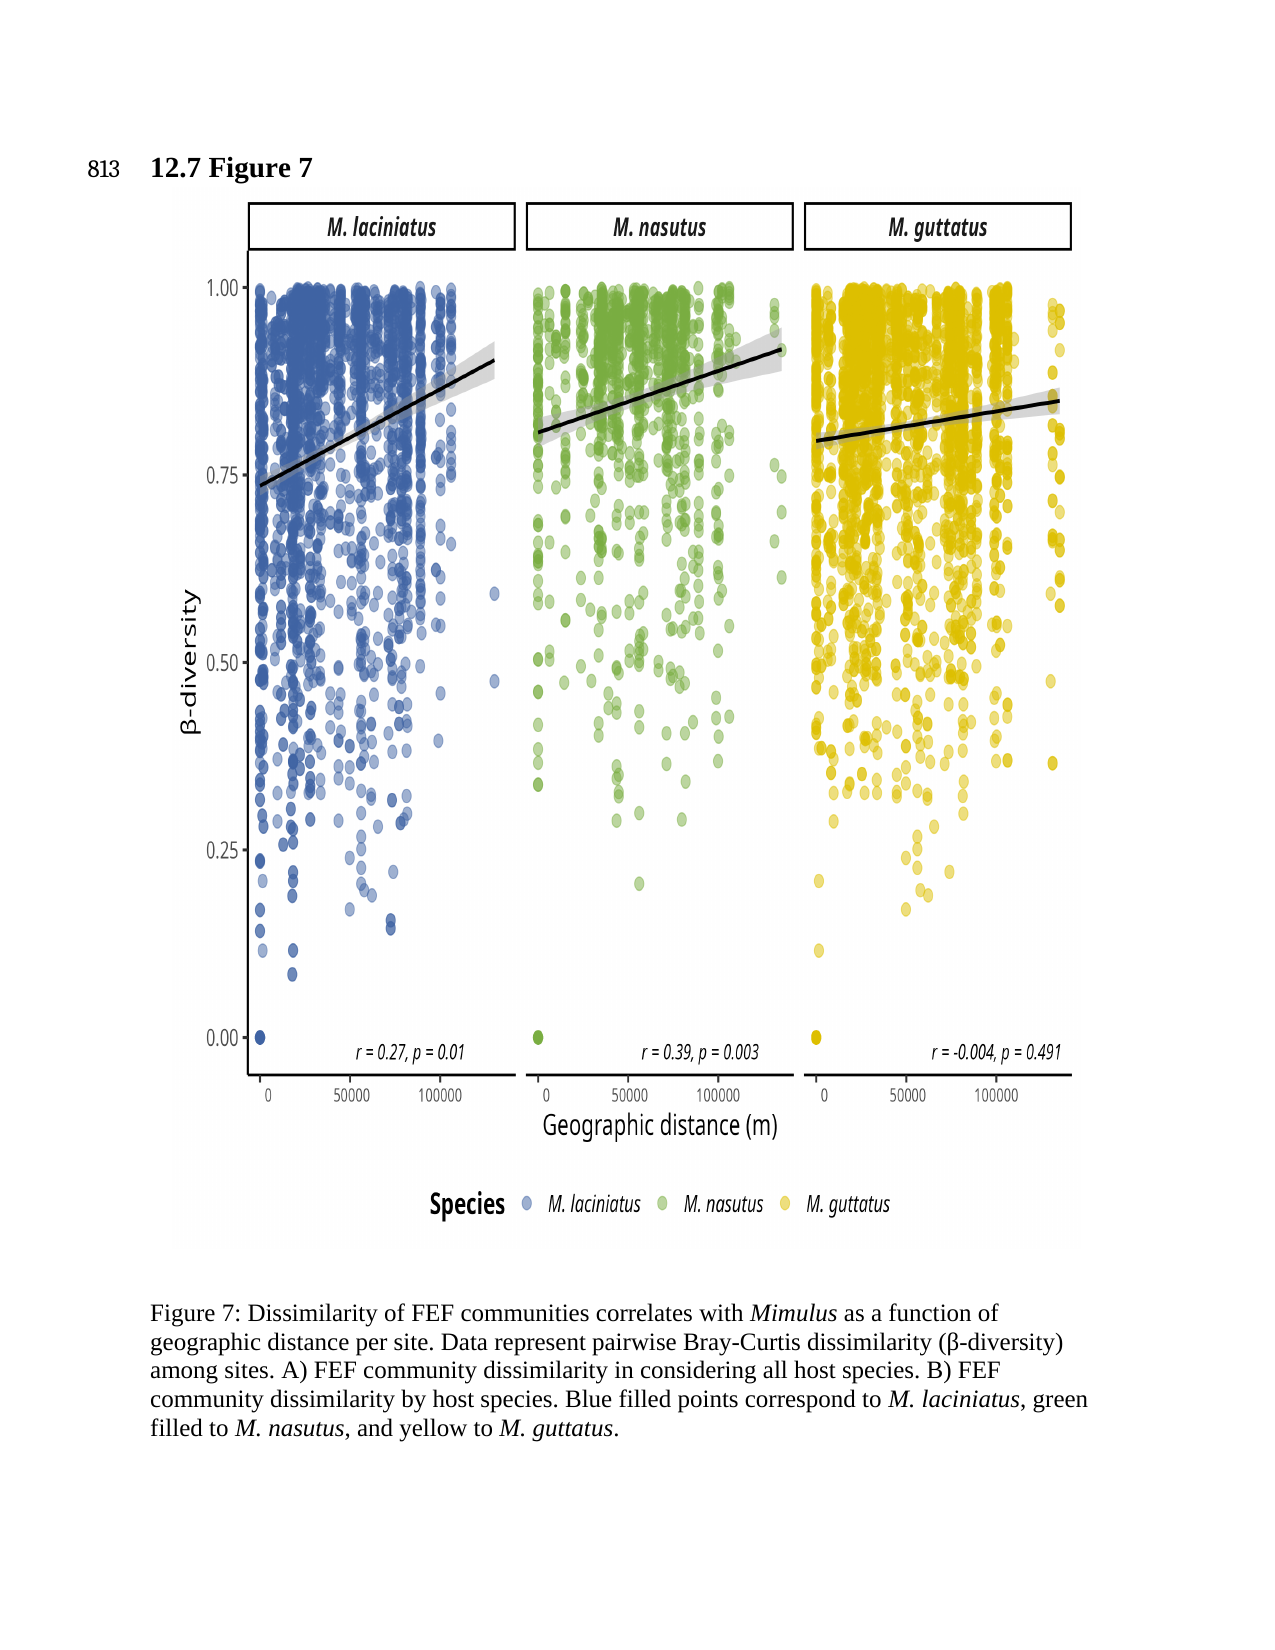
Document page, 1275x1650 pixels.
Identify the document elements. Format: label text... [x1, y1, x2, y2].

table_header Figure 7: Dissimilarity of FEF communities correlates with Mimulus as a function of geographic distance per site. Data represent pairwise Bray-Curtis dissimilarity (β-diversity) among sites. A) FEF community dissimilarity in considering all host species. B) FEF community dissimilarity by host species. Blue filled points correspond to M. laciniatus, green filled to M. nasutus, and yellow to M. guttatus. [139, 184, 1114, 1454]
picture [171, 187, 1082, 1249]
subtitle 12.7 Figure 7 [150, 150, 1125, 183]
